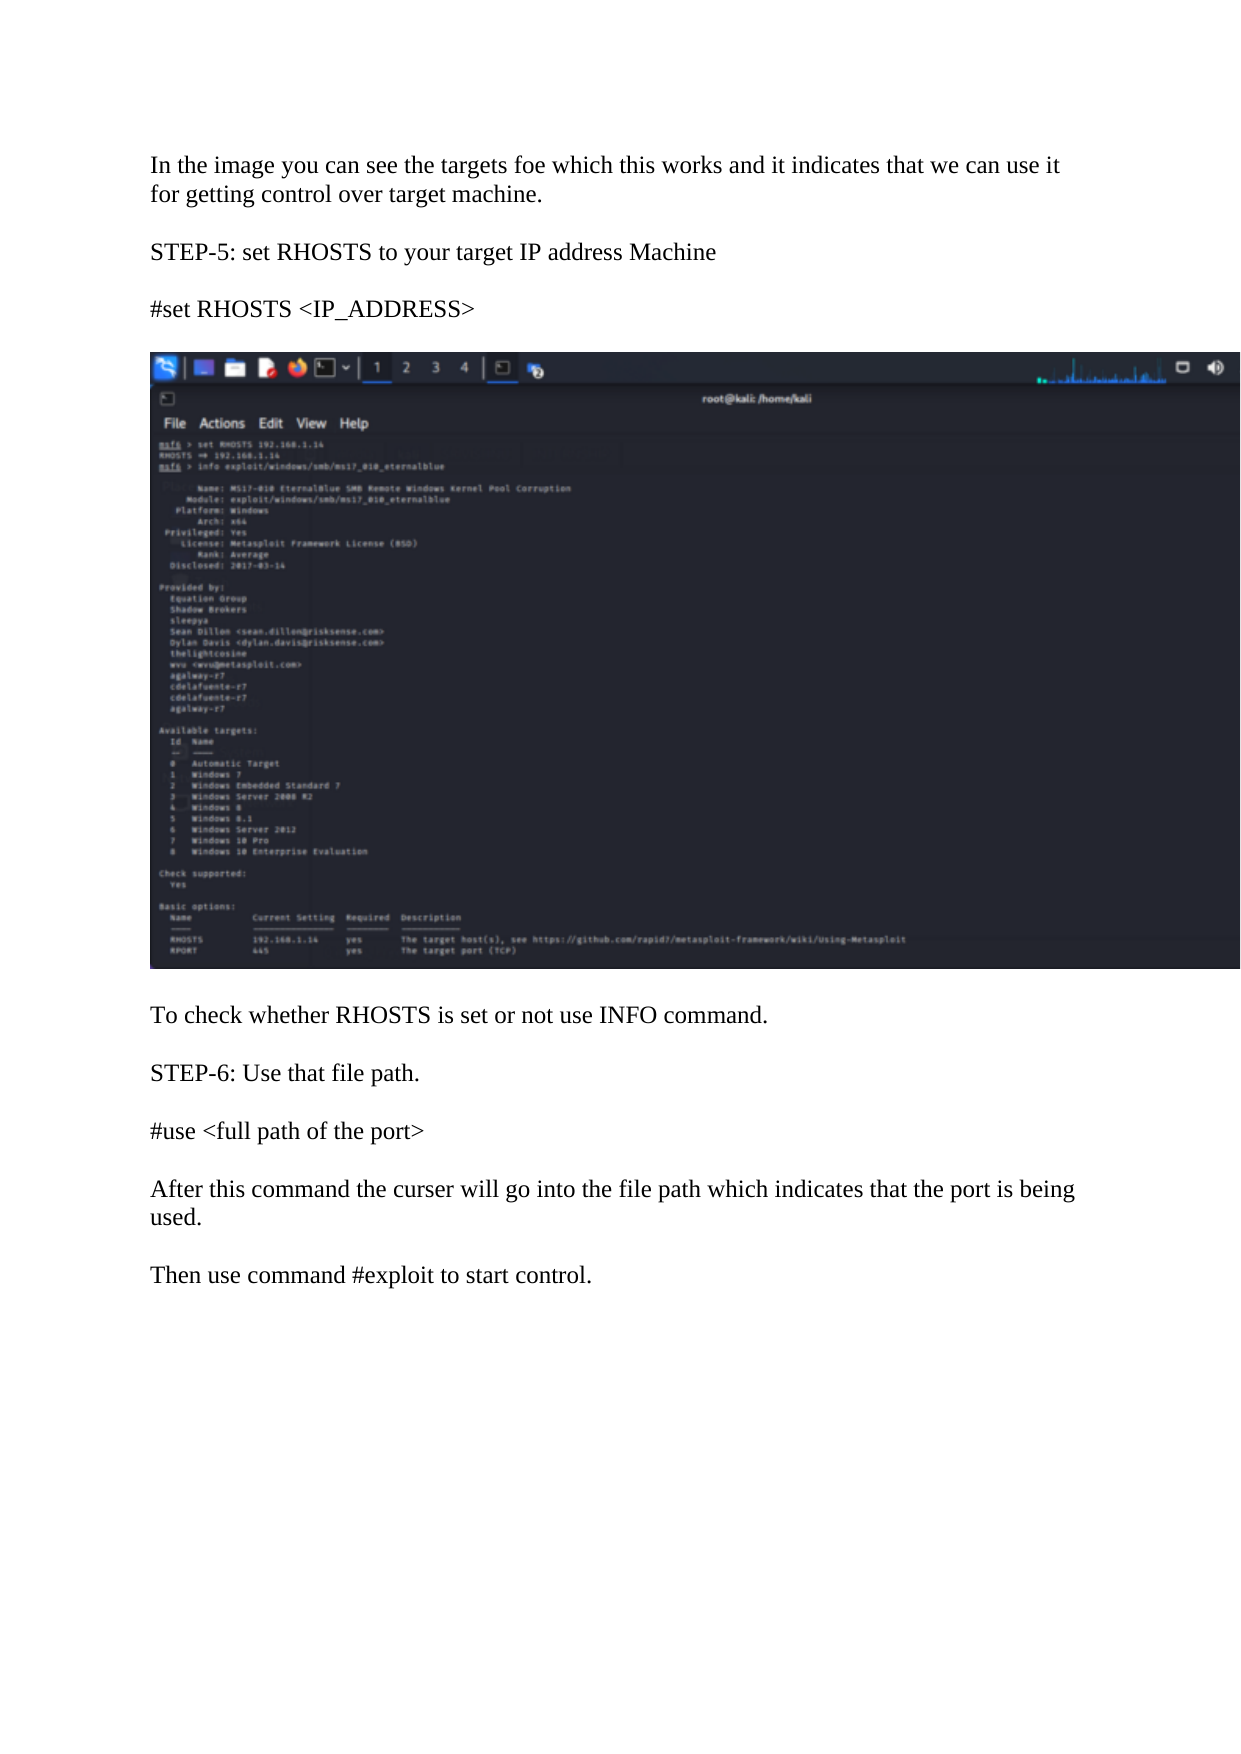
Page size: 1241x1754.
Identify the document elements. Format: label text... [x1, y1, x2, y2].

text STEP-5: set RHOSTS to your target IP address Machine [150, 237, 1090, 265]
text To check whether RHOSTS is set or not use INFO command. [150, 1000, 1090, 1029]
text After this command the curser will go into the file path which indicates that the port is being used. [150, 1174, 1090, 1231]
text Then use command #exploit to start control. [150, 1260, 1090, 1289]
text #set RHOSTS <IP_ADDRESS> [150, 294, 1090, 323]
text STEP-6: Use that file path. [150, 1058, 1090, 1087]
text In the image you can see the targets foe which this works and it indicates that we can use it for getting control over target machine. [150, 150, 1090, 207]
text #use <full path of the port> [150, 1116, 1090, 1144]
picture [150, 352, 1241, 969]
